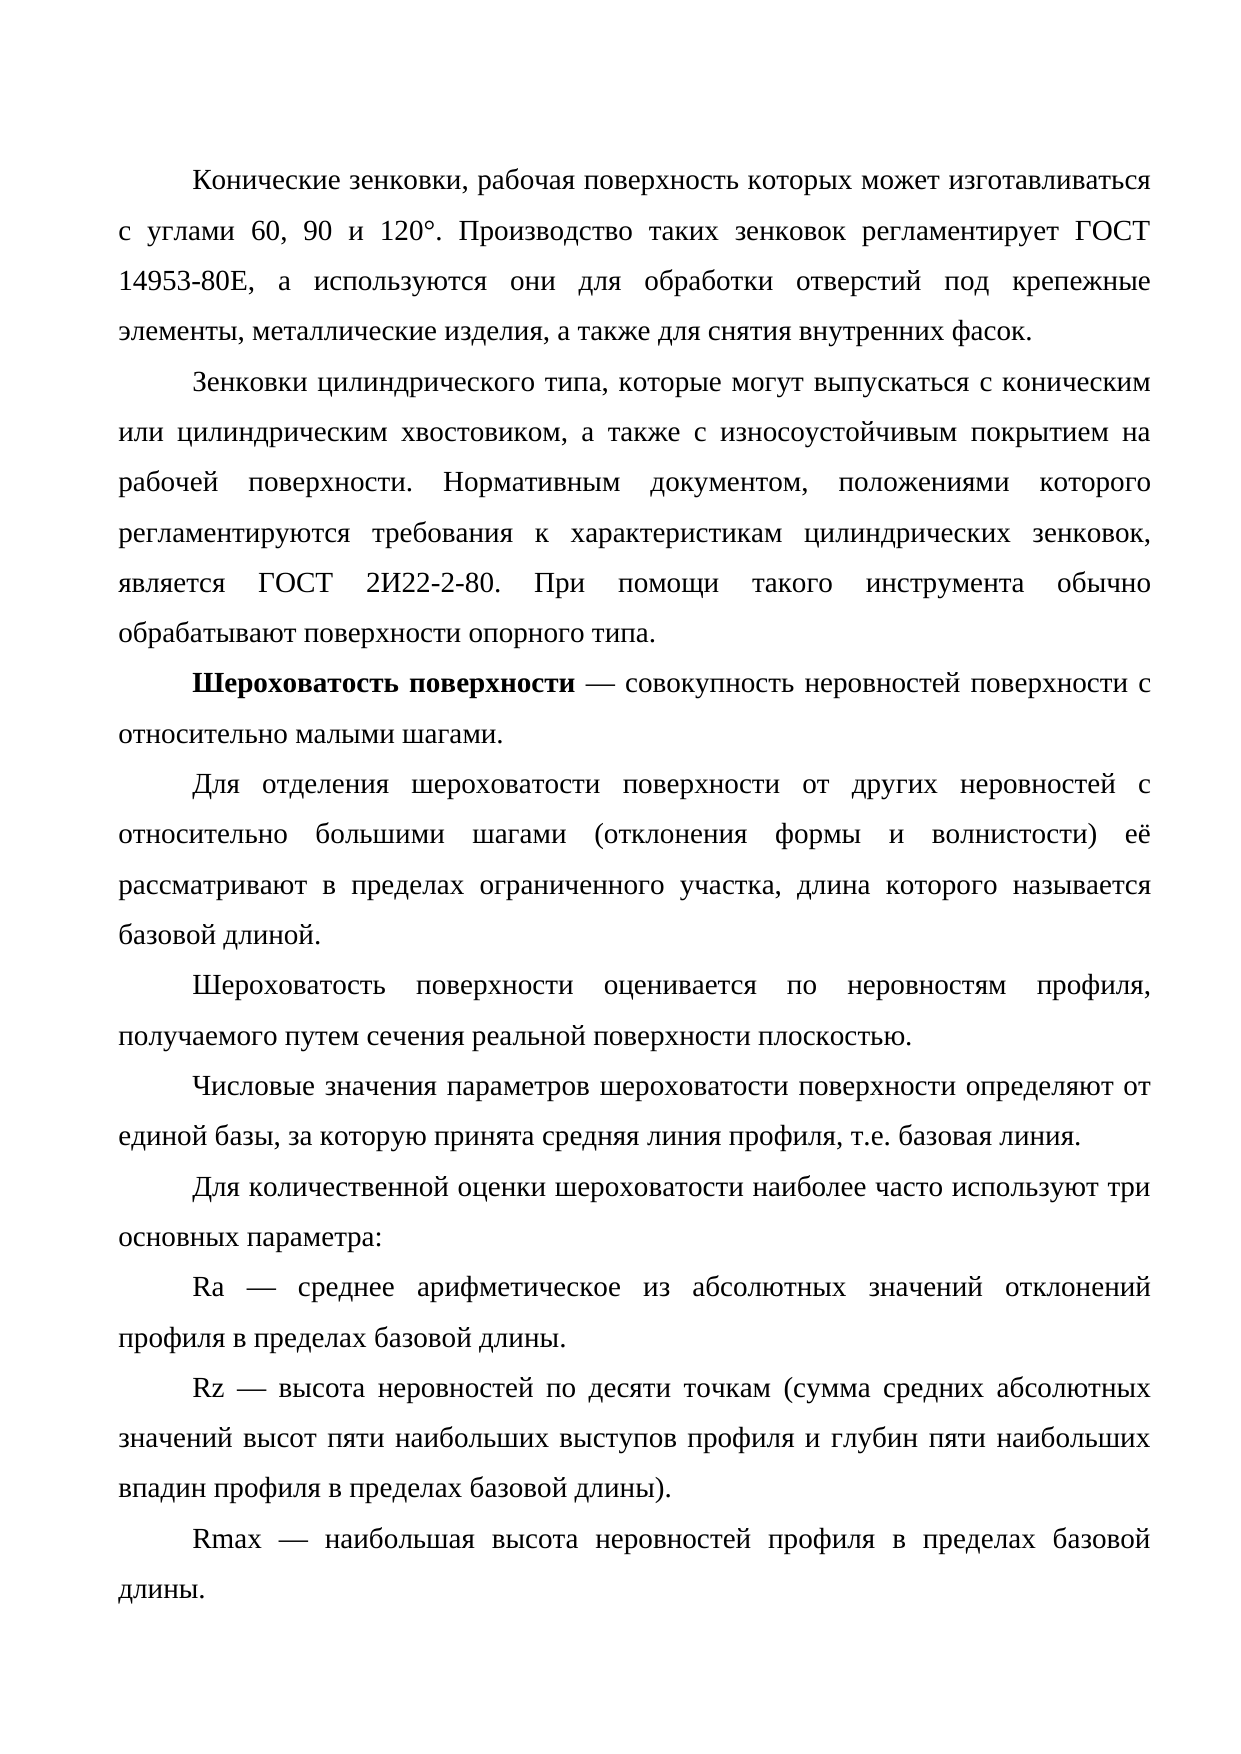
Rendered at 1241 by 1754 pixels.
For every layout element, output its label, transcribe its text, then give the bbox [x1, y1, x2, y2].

text Rmax — наибольшая высота неровностей профиля в пределах базовой длины. [118, 1521, 1152, 1605]
text Зенковки цилиндрического типа, которые могут выпускаться с коническим или цилиндрическим хвостовиком, а также с износоустойчивым покрытием на рабочей поверхности. Нормативным документом, положениями которого регламентируются требования к характеристикам цилиндрических зенковок, является ГОСТ 2И22-2-80. При помощи такого инструмента обычно обрабатывают поверхности опорного типа. [118, 364, 1152, 649]
text Ra — среднее арифметическое из абсолютных значений отклонений профиля в пределах базовой длины. [118, 1269, 1152, 1353]
text Для отделения шероховатости поверхности от других неровностей с относительно большими шагами (отклонения формы и волнистости) её рассматривают в пределах ограниченного участка, длина которого называется базовой длиной. [118, 766, 1152, 951]
text Для количественной оценки шероховатости наиболее часто используют три основных параметра: [118, 1169, 1152, 1253]
text Конические зенковки, рабочая поверхность которых может изготавливаться с углами 60, 90 и 120°. Производство таких зенковок регламентирует ГОСТ 14953-80Е, а используются они для обработки отверстий под крепежные элементы, металлические изделия, а также для снятия внутренних фасок. [118, 162, 1152, 347]
text Шероховатость поверхности оценивается по неровностям профиля, получаемого путем сечения реальной поверхности плоскостью. [118, 967, 1152, 1051]
text Шероховатость поверхности — совокупность неровностей поверхности с относительно малыми шагами. [118, 666, 1152, 749]
text Числовые значения параметров шероховатости поверхности определяют от единой базы, за которую принята средняя линия профиля, т.е. базовая линия. [118, 1068, 1152, 1152]
text Rz — высота неровностей по десяти точкам (сумма средних абсолютных значений высот пяти наибольших выступов профиля и глубин пяти наибольших впадин профиля в пределах базовой длины). [118, 1370, 1152, 1504]
